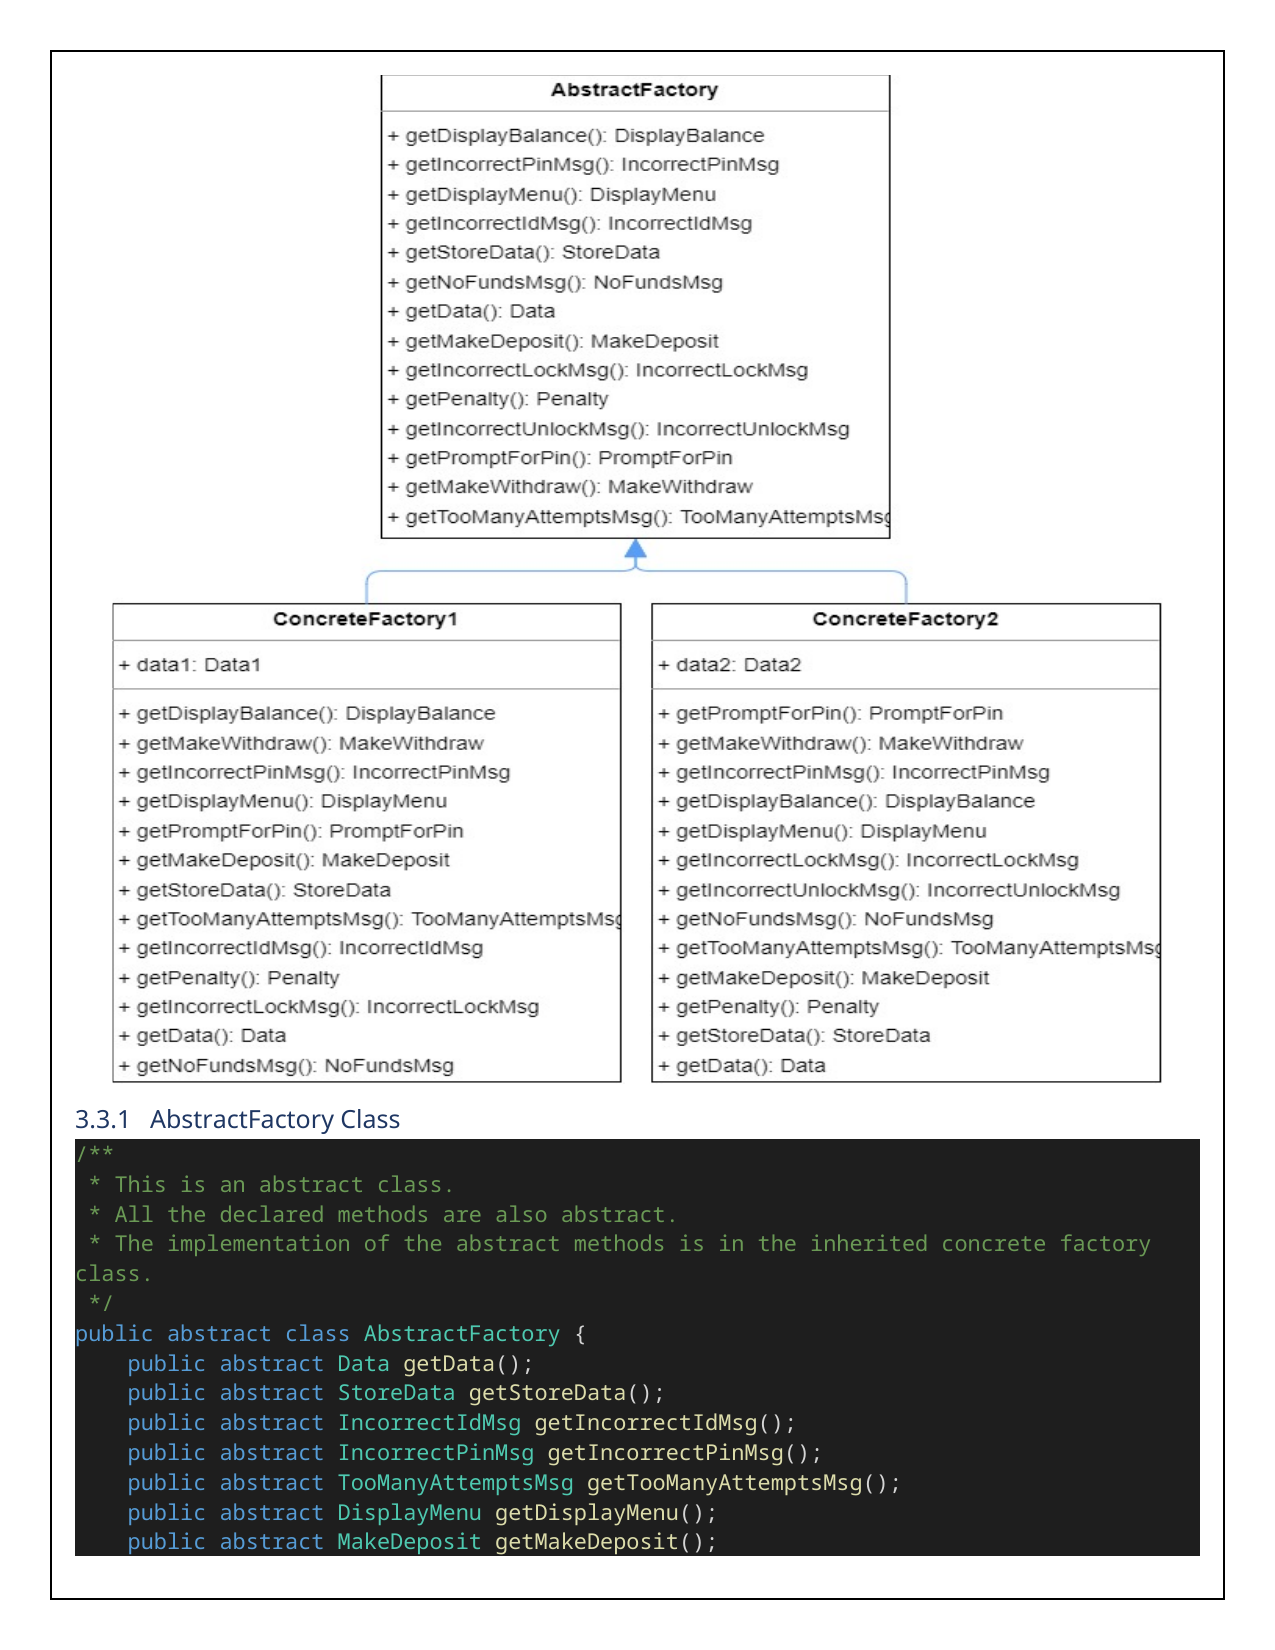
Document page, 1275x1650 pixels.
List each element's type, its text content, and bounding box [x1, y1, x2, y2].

text * This is an abstract class. [75, 1169, 1200, 1198]
text public abstract class AbstractFactory { [75, 1318, 1200, 1347]
text public abstract IncorrectIdMsg getIncorrectIdMsg(); [75, 1407, 1200, 1437]
picture [112, 75, 1163, 1084]
text public abstract TooManyAttemptsMsg getTooManyAttemptsMsg(); [75, 1467, 1200, 1496]
text public abstract MakeDeposit getMakeDeposit(); [75, 1526, 1200, 1556]
text * The implementation of the abstract methods is in the inherited concrete factory class. [75, 1228, 1200, 1288]
text /** [75, 1139, 1200, 1169]
text public abstract IncorrectPinMsg getIncorrectPinMsg(); [75, 1437, 1200, 1467]
text */ [75, 1288, 1200, 1318]
text * All the declared methods are also abstract. [75, 1198, 1200, 1228]
text public abstract Data getData(); [75, 1347, 1200, 1377]
text public abstract StoreData getStoreData(); [75, 1377, 1200, 1407]
subtitle AbstractFactory Class [75, 1102, 1200, 1136]
text public abstract DisplayMenu getDisplayMenu(); [75, 1496, 1200, 1526]
